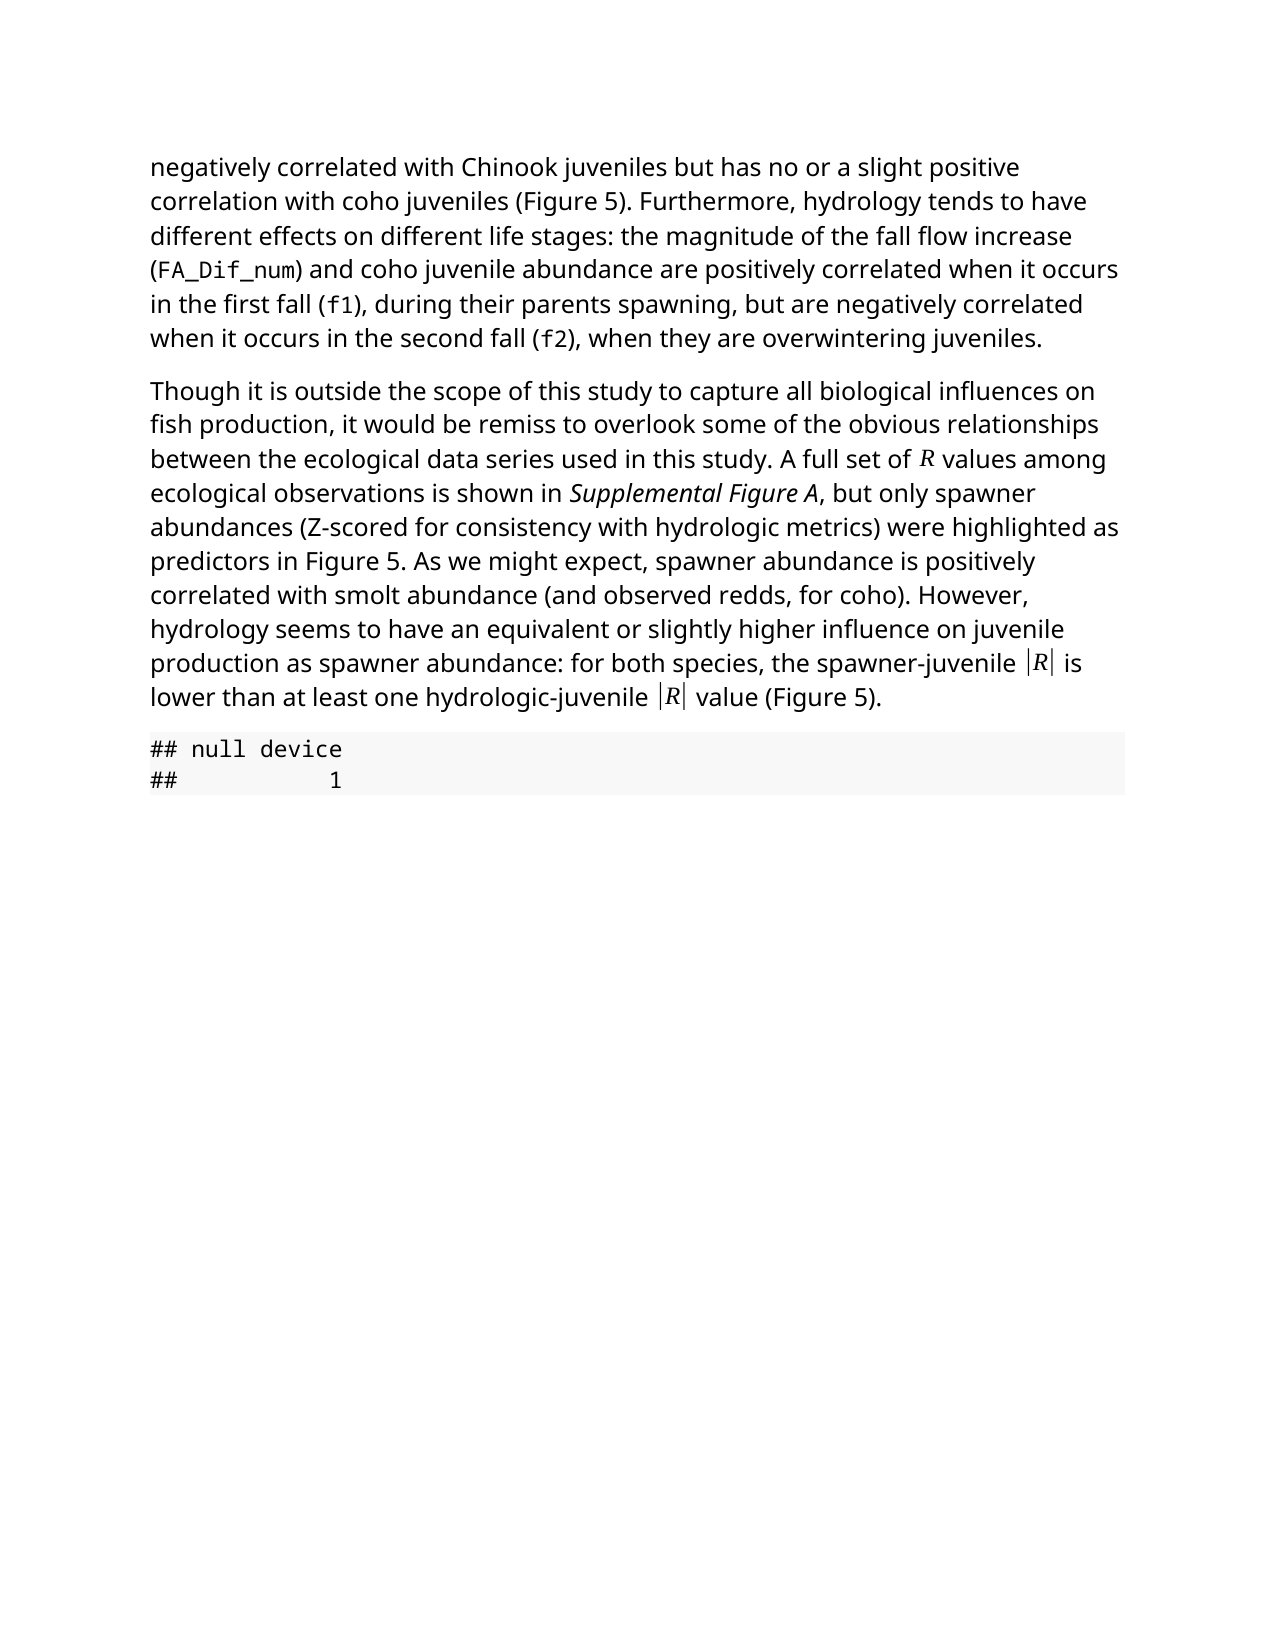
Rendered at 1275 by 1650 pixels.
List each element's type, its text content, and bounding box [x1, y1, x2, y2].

text ## null device ## 1 [150, 732, 1125, 795]
text Though it is outside the scope of this study to capture all biological influences on fish production, it would be remiss to overlook some of the obvious relationships between the ecological data series used in this study. A full set of values among ecological observations is shown in Supplemental Figure A, but only spawner abundances (Z-scored for consistency with hydrologic metrics) were highlighted as predictors in Figure 5. As we might expect, spawner abundance is positively correlated with smolt abundance (and observed redds, for coho). However, hydrology seems to have an equivalent or slightly higher influence on juvenile production as spawner abundance: for both species, the spawner-juvenile is lower than at least one hydrologic-juvenile value (Figure 5). [150, 373, 1125, 714]
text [150, 150, 1125, 354]
